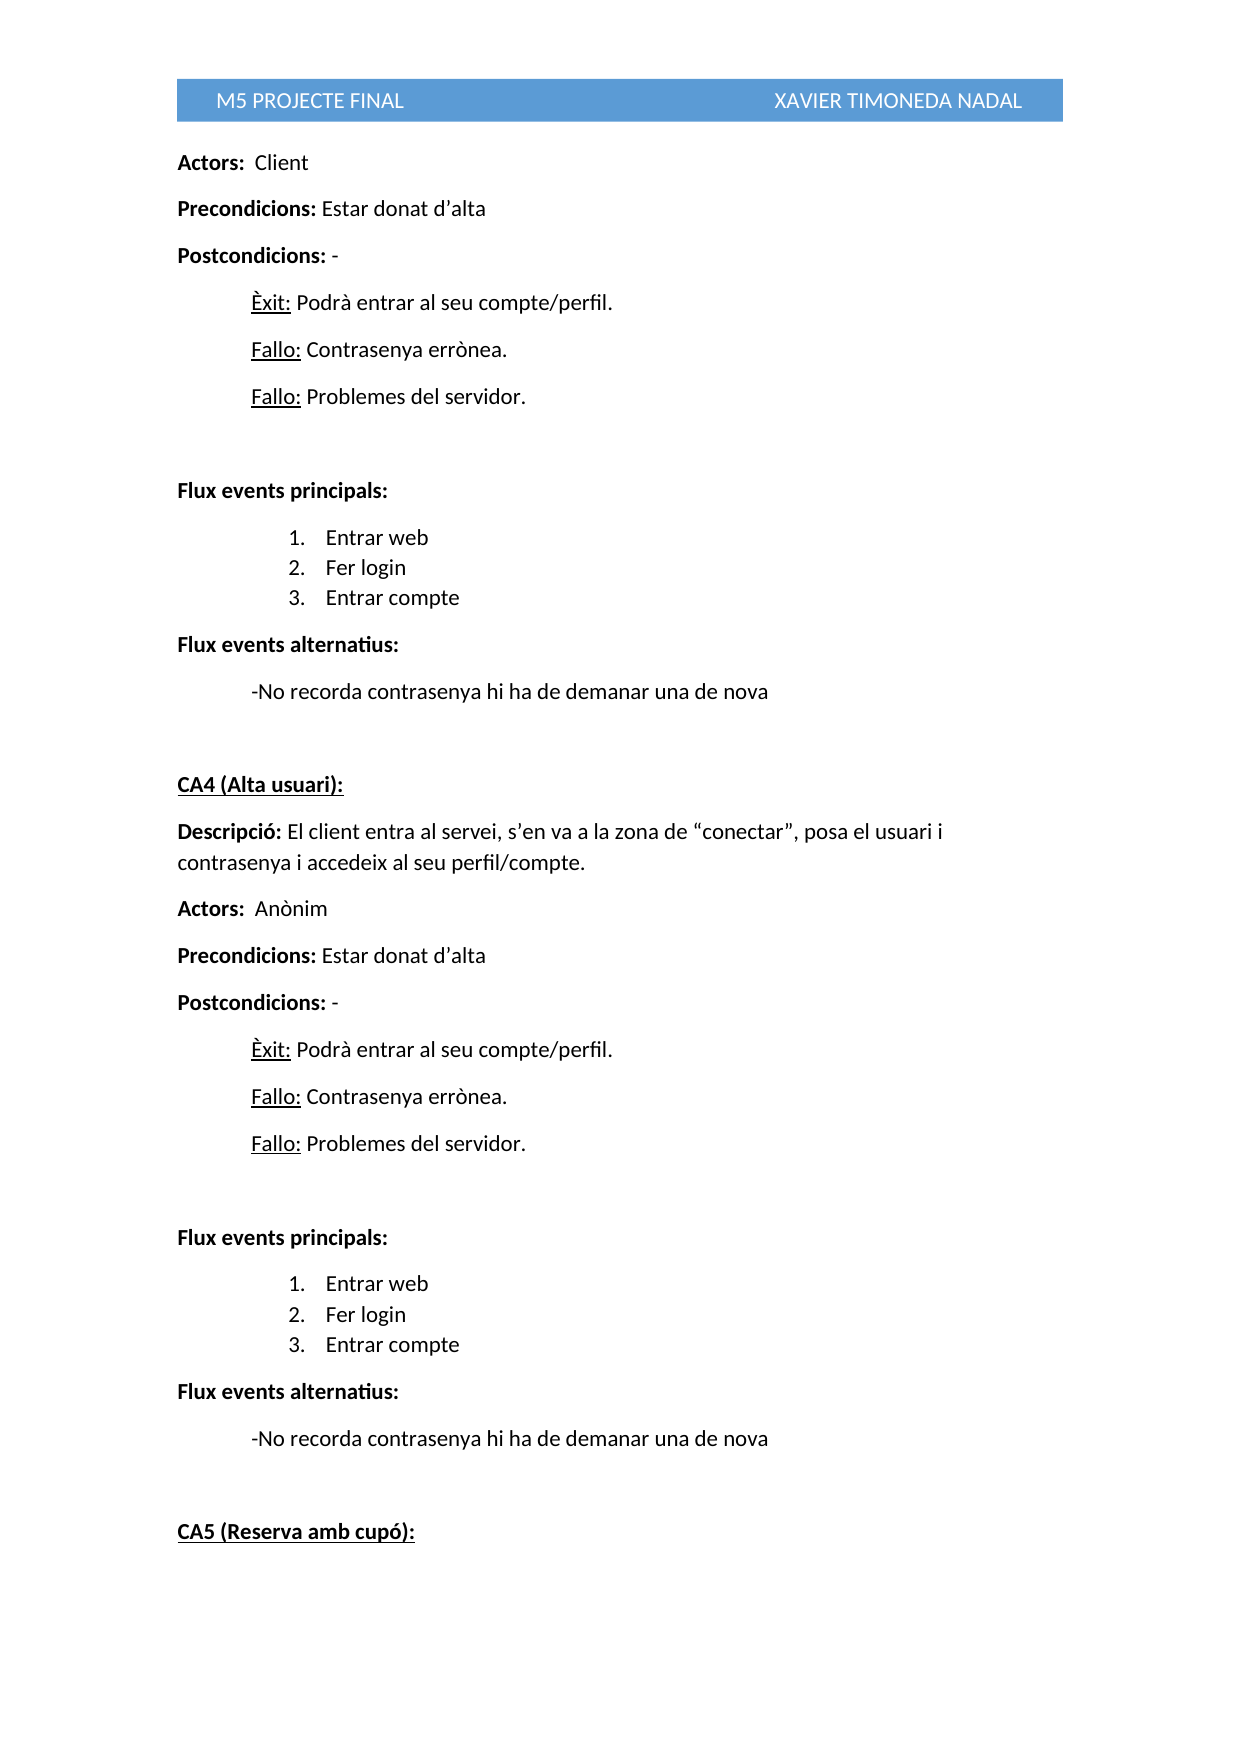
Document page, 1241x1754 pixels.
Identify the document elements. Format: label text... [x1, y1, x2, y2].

list Entrar web [288, 1269, 1063, 1297]
text Postcondicions: - [177, 241, 1063, 269]
text Èxit: Podrà entrar al seu compte/perfil. [177, 288, 1063, 316]
text CA4 (Alta usuari): [177, 771, 1063, 798]
text Descripció: El client entra al servei, s’en va a la zona de “conectar”, posa el usuari i contrasenya i accedeix al seu perfil/compte. [177, 817, 1063, 876]
text -No recorda contrasenya hi ha de demanar una de nova [177, 1424, 1063, 1452]
list Fer login [288, 553, 1063, 581]
text Postcondicions: - [177, 988, 1063, 1016]
text CA5 (Reserva amb cupó): [177, 1517, 1063, 1545]
text -No recorda contrasenya hi ha de demanar una de nova [177, 677, 1063, 705]
text Fallo: Contrasenya errònea. [177, 335, 1063, 363]
text Precondicions: Estar donat d’alta [177, 194, 1063, 222]
text Èxit: Podrà entrar al seu compte/perfil. [177, 1035, 1063, 1063]
text Flux events principals: [177, 1223, 1063, 1251]
text Fallo: Problemes del servidor. [177, 382, 1063, 410]
list Entrar compte [288, 1330, 1063, 1358]
text Flux events alternatius: [177, 630, 1063, 658]
text Fallo: Problemes del servidor. [177, 1129, 1063, 1157]
text Actors: Anònim [177, 894, 1063, 922]
text Actors: Client [177, 148, 1063, 176]
list Fer login [288, 1300, 1063, 1328]
text Flux events principals: [177, 476, 1063, 504]
list Entrar web [288, 523, 1063, 551]
list Entrar compte [288, 583, 1063, 611]
text Precondicions: Estar donat d’alta [177, 941, 1063, 969]
text Flux events alternatius: [177, 1377, 1063, 1405]
text Fallo: Contrasenya errònea. [177, 1082, 1063, 1110]
